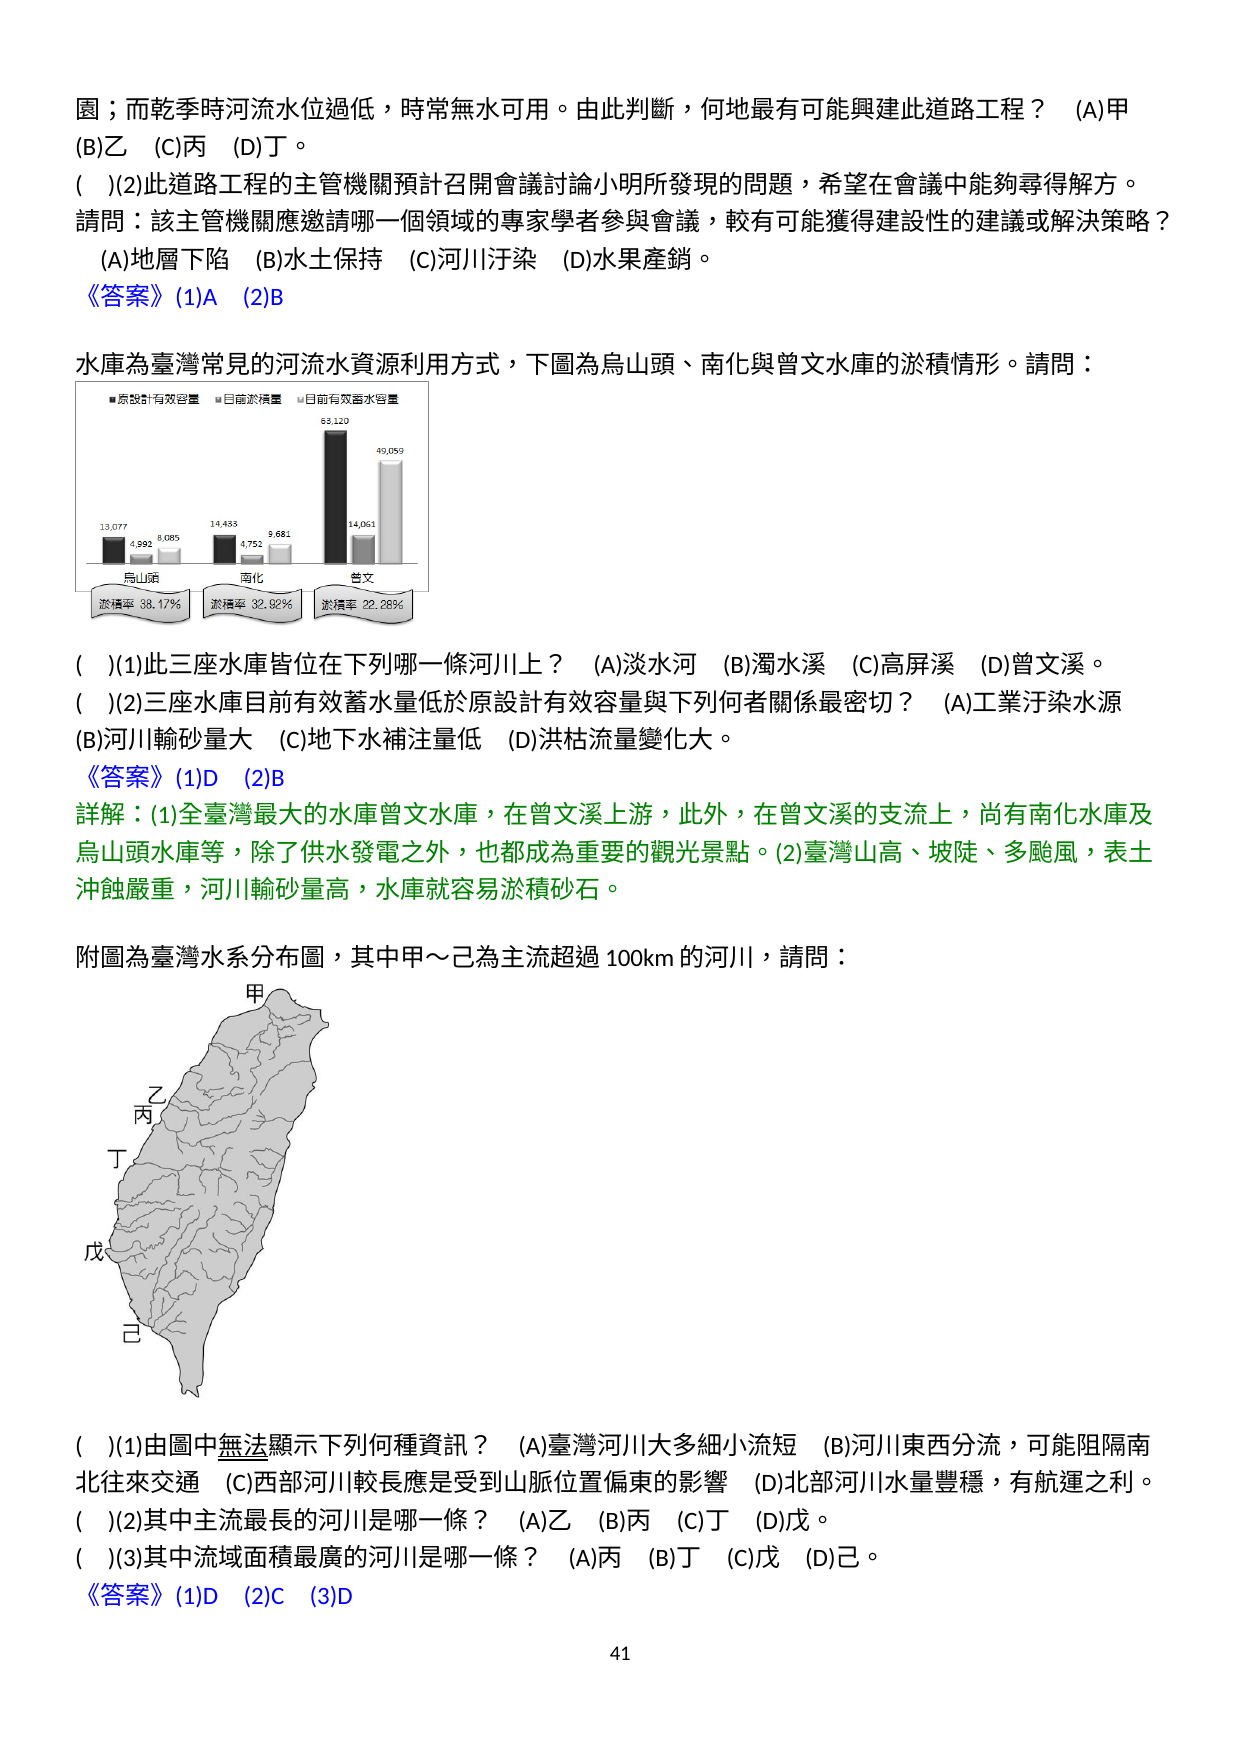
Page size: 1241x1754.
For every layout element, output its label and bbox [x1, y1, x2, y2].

picture [75, 381, 430, 627]
picture [75, 974, 358, 1402]
